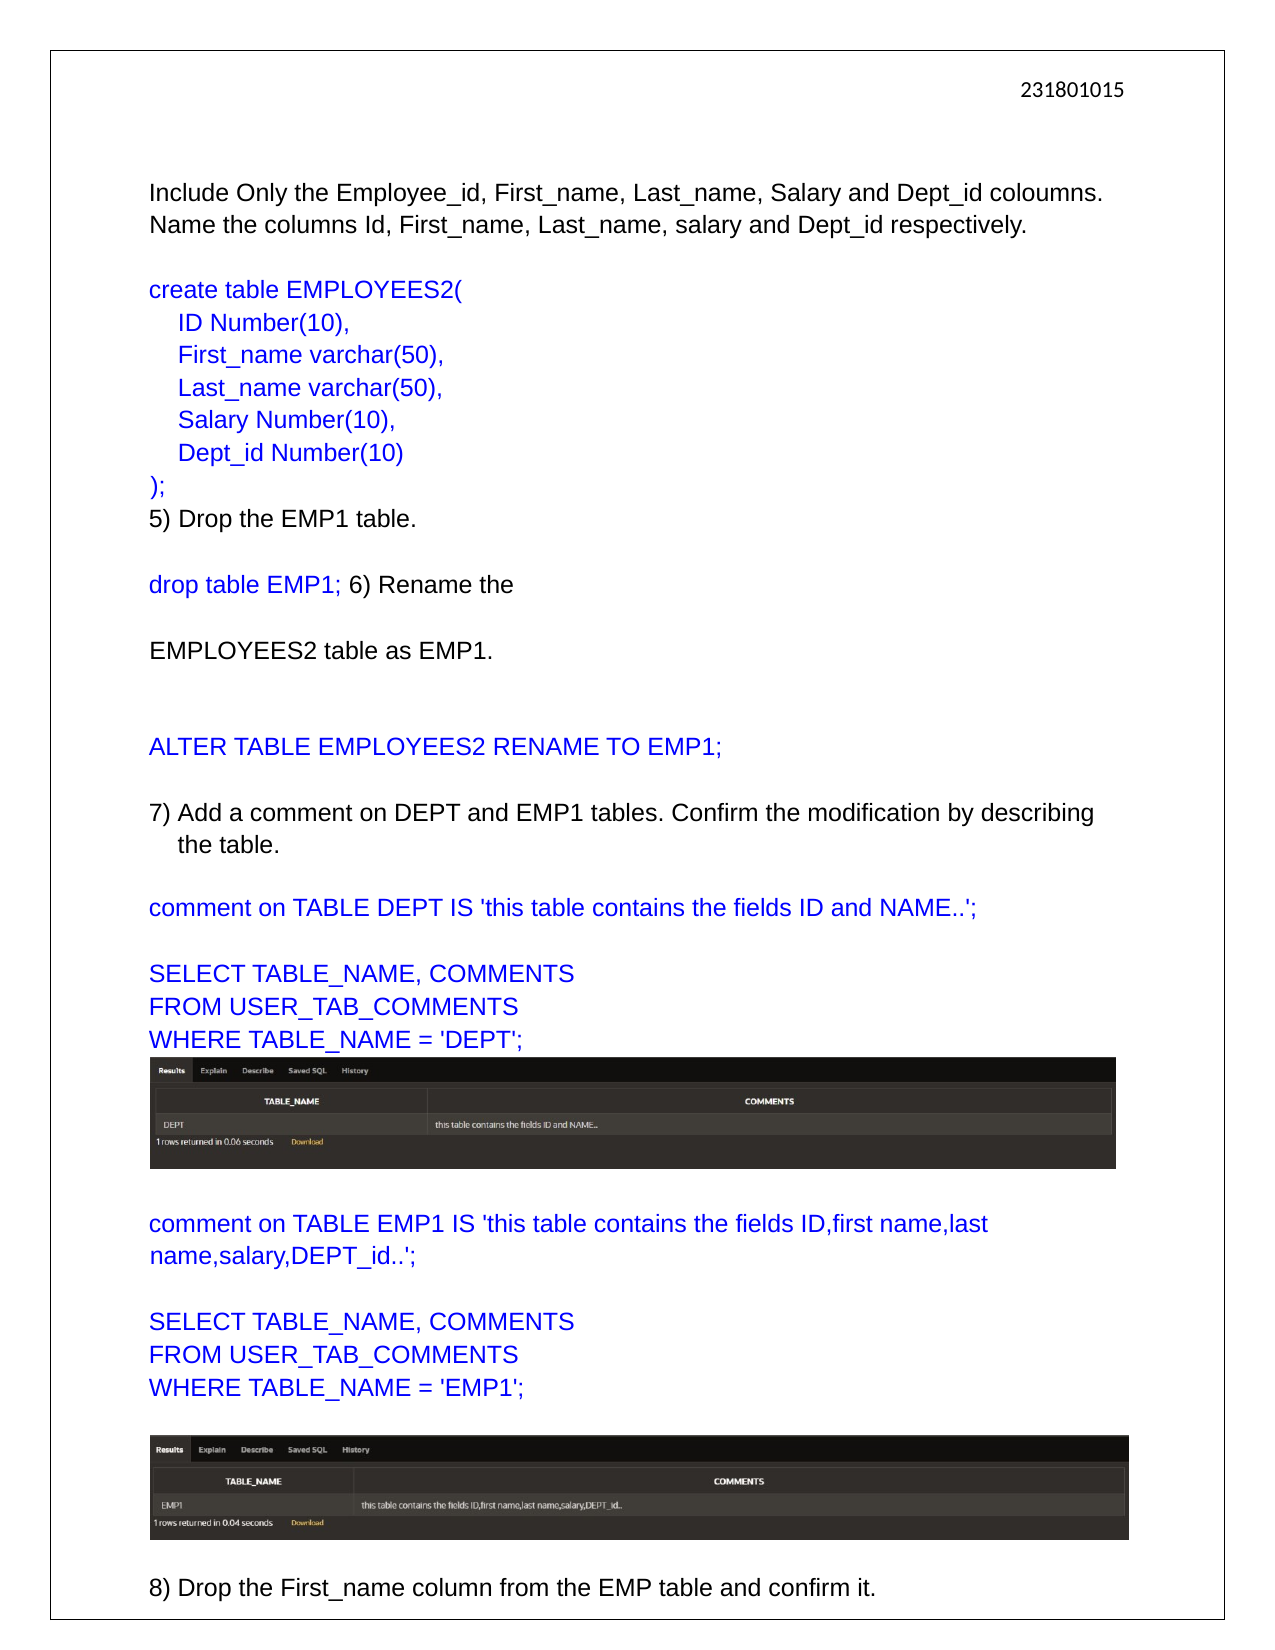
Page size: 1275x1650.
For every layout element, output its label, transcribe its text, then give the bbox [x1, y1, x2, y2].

text Include Only the Employee_id, First_name, Last_name, Salary and Dept_id coloumns. Name the columns Id, First_name, Last_name, salary and Dept_id respectively. [148, 178, 1117, 238]
text SELECT TABLE_NAME, COMMENTS [148, 959, 1147, 988]
list Add a comment on DEPT and EMP1 tables. Confirm the modification by describing the table. [148, 798, 1117, 859]
text comment on TABLE DEPT IS 'this table contains the fields ID and NAME..'; [148, 893, 1147, 922]
text FROM USER_TAB_COMMENTS [148, 1340, 1147, 1369]
text Last_name varchar(50), [178, 373, 1147, 402]
text ID Number(10), [178, 308, 1147, 336]
text WHERE TABLE_NAME = 'DEPT'; [148, 1024, 1147, 1053]
text ALTER TABLE EMPLOYEES2 RENAME TO EMP1; [148, 732, 1147, 761]
text Dept_id Number(10) [178, 438, 1147, 467]
text SELECT TABLE_NAME, COMMENTS [148, 1307, 1147, 1336]
text Salary Number(10), [178, 406, 1147, 434]
picture [150, 1057, 1116, 1169]
text comment on TABLE EMP1 IS 'this table contains the fields ID,first name,last name,salary,DEPT_id..'; [148, 1209, 1147, 1270]
text WHERE TABLE_NAME = 'EMP1'; [148, 1372, 1147, 1401]
list Drop the First_name column from the EMP table and confirm it. [148, 1573, 1117, 1602]
text drop table EMP1; 6) Rename the EMPLOYEES2 table as EMP1. [148, 570, 665, 665]
list Drop the EMP1 table. [148, 504, 1117, 533]
text FROM USER_TAB_COMMENTS [148, 992, 1147, 1021]
text create table EMPLOYEES2( [148, 275, 1147, 304]
picture [150, 1435, 1129, 1540]
text ); [138, 471, 172, 499]
text First_name varchar(50), [178, 340, 1147, 369]
